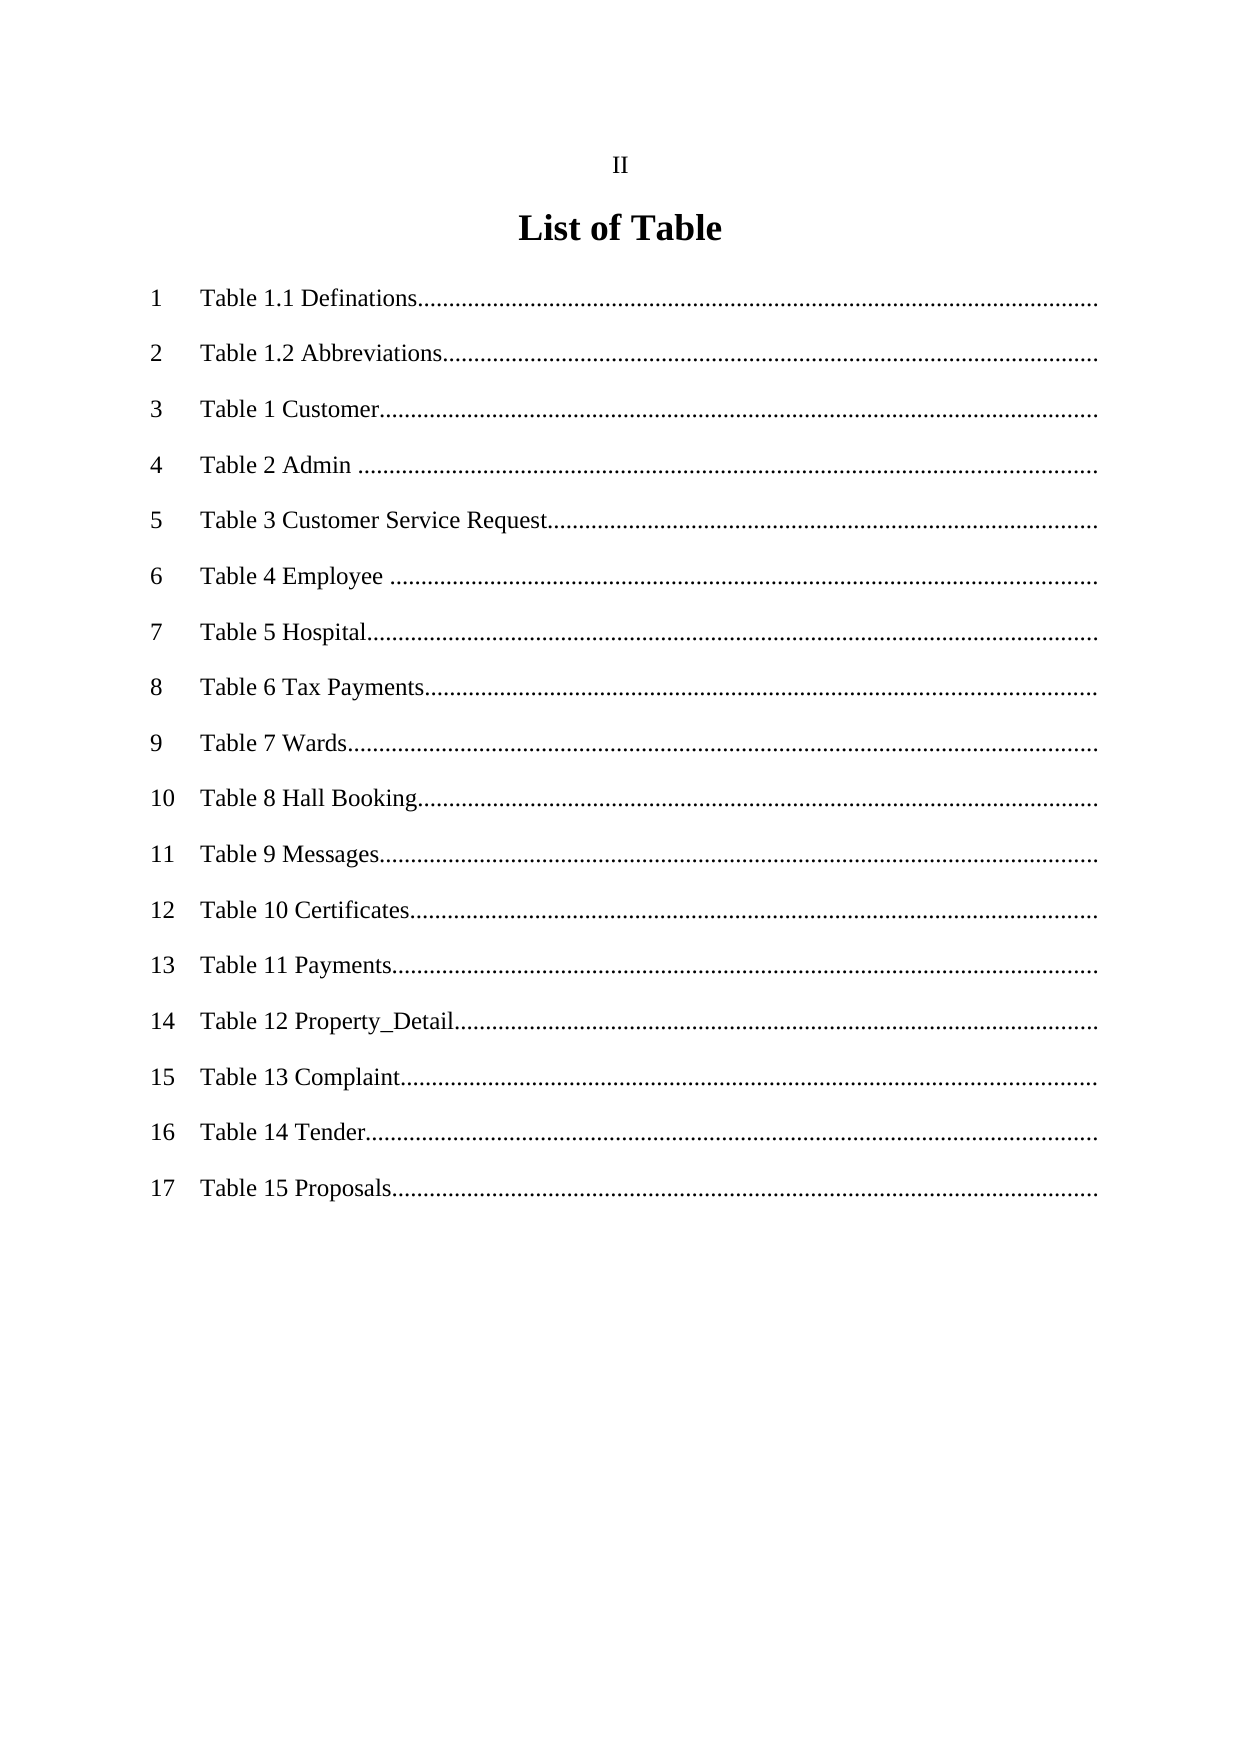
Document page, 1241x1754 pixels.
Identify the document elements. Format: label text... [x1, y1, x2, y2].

text 11 Table 9 Messages 49 [150, 839, 1090, 868]
text 5 Table 3 Customer Service Request 47 [150, 505, 1090, 534]
text 9 Table 7 Wards 48 [150, 728, 1090, 757]
text 15 Table 13 Complaint 51 [150, 1062, 1090, 1090]
text 3 Table 1 Customer 46 [150, 394, 1090, 423]
text List of Table [150, 206, 1090, 249]
text 14 Table 12 Property_Detail 51 [150, 1006, 1090, 1035]
text 6 Table 4 Employee 47 [150, 561, 1090, 590]
text 12 Table 10 Certificates 50 [150, 895, 1090, 923]
text 2 Table 1.2 Abbreviations 20 [150, 338, 1090, 367]
text 16 Table 14 Tender 52 [150, 1117, 1090, 1146]
text 8 Table 6 Tax Payments 48 [150, 672, 1090, 701]
text 13 Table 11 Payments 50 [150, 950, 1090, 979]
text 10 Table 8 Hall Booking 49 [150, 783, 1090, 812]
text 17 Table 15 Proposals 52 [150, 1173, 1090, 1202]
text 4 Table 2 Admin 46 [150, 450, 1090, 478]
text 1 Table 1.1 Definations 18 [150, 283, 1090, 312]
text 7 Table 5 Hospital 48 [150, 617, 1090, 645]
text II [150, 150, 1090, 179]
